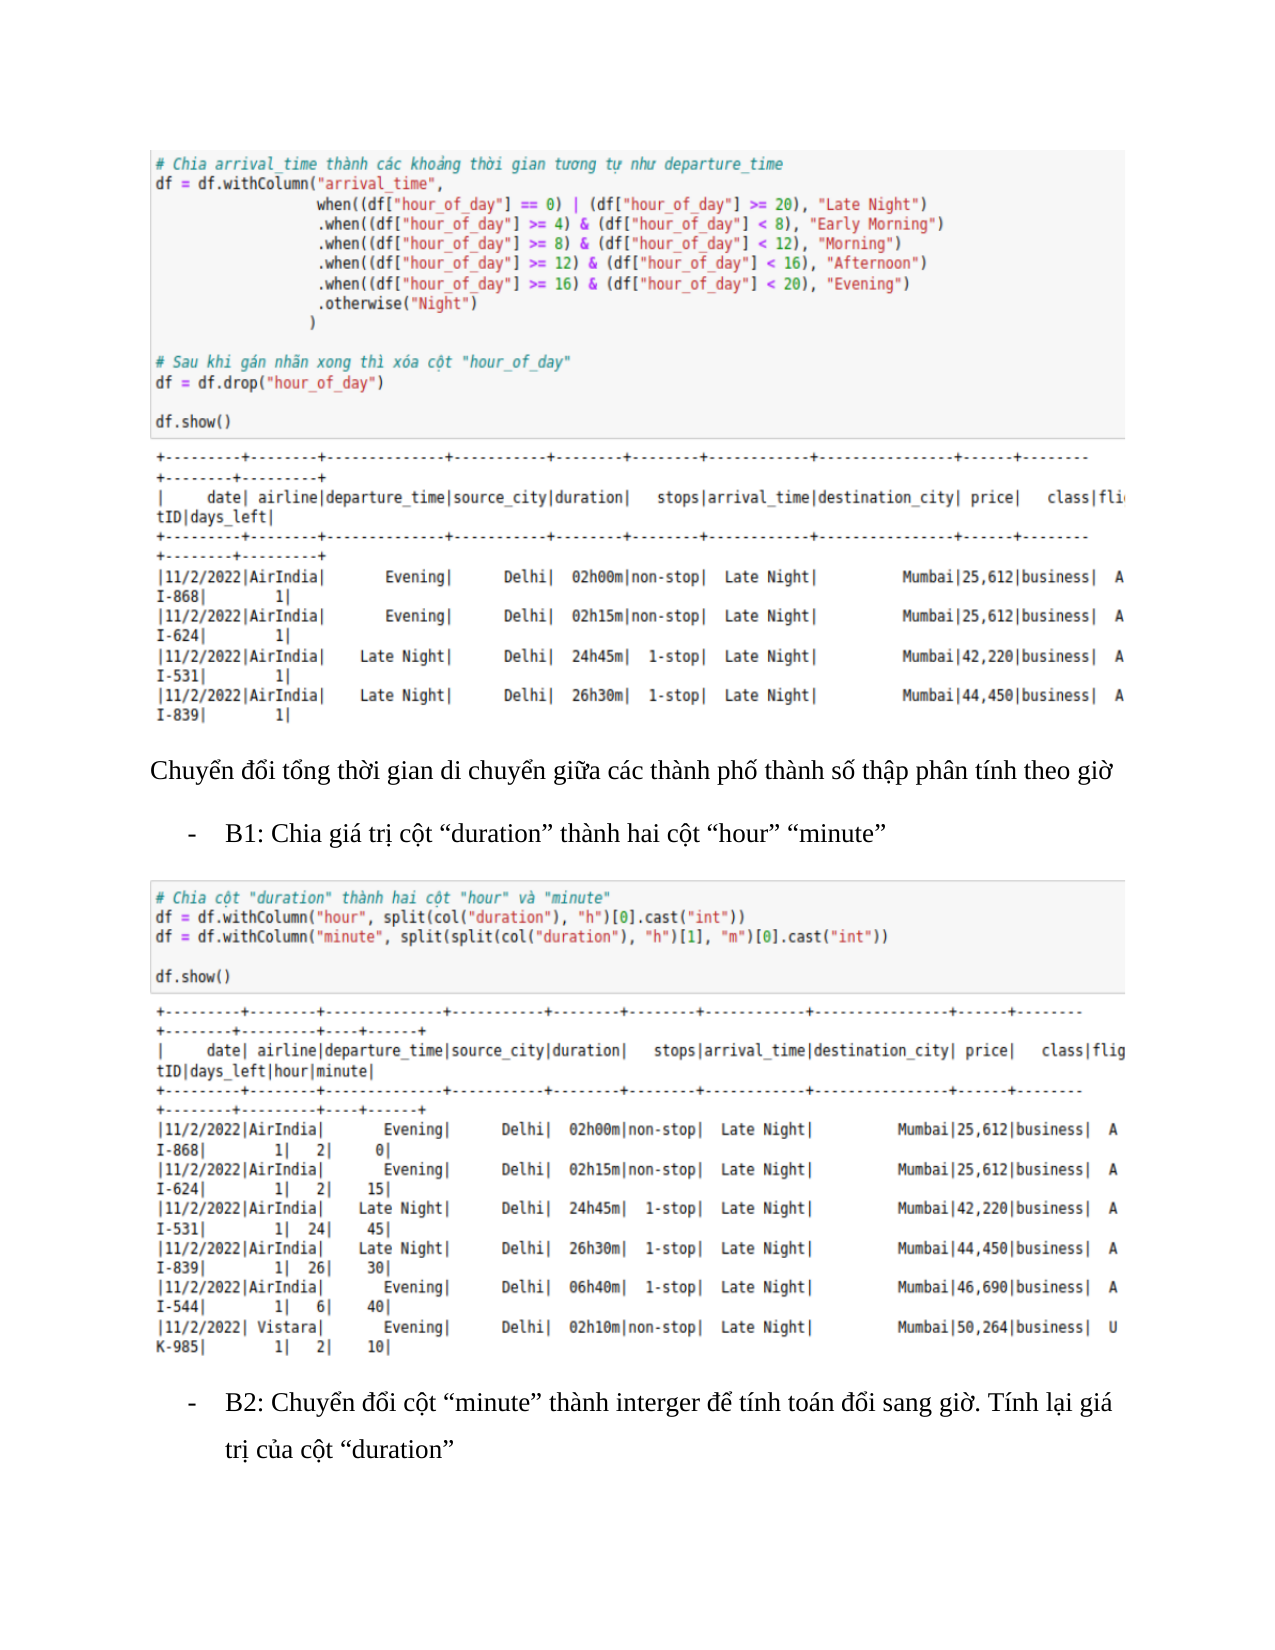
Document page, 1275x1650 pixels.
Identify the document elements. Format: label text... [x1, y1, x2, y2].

text Chuyển đổi tổng thời gian di chuyển giữa các thành phố thành số thập phân tính theo giờ [150, 754, 1125, 785]
picture [150, 150, 1125, 724]
list B2: Chuyển đổi cột “minute” thành interger để tính toán đổi sang giờ. Tính lại giá trị của cột “duration” [187, 1386, 1125, 1464]
picture [150, 880, 1125, 1356]
list B1: Chia giá trị cột “duration” thành hai cột “hour” “minute” [187, 817, 1125, 848]
